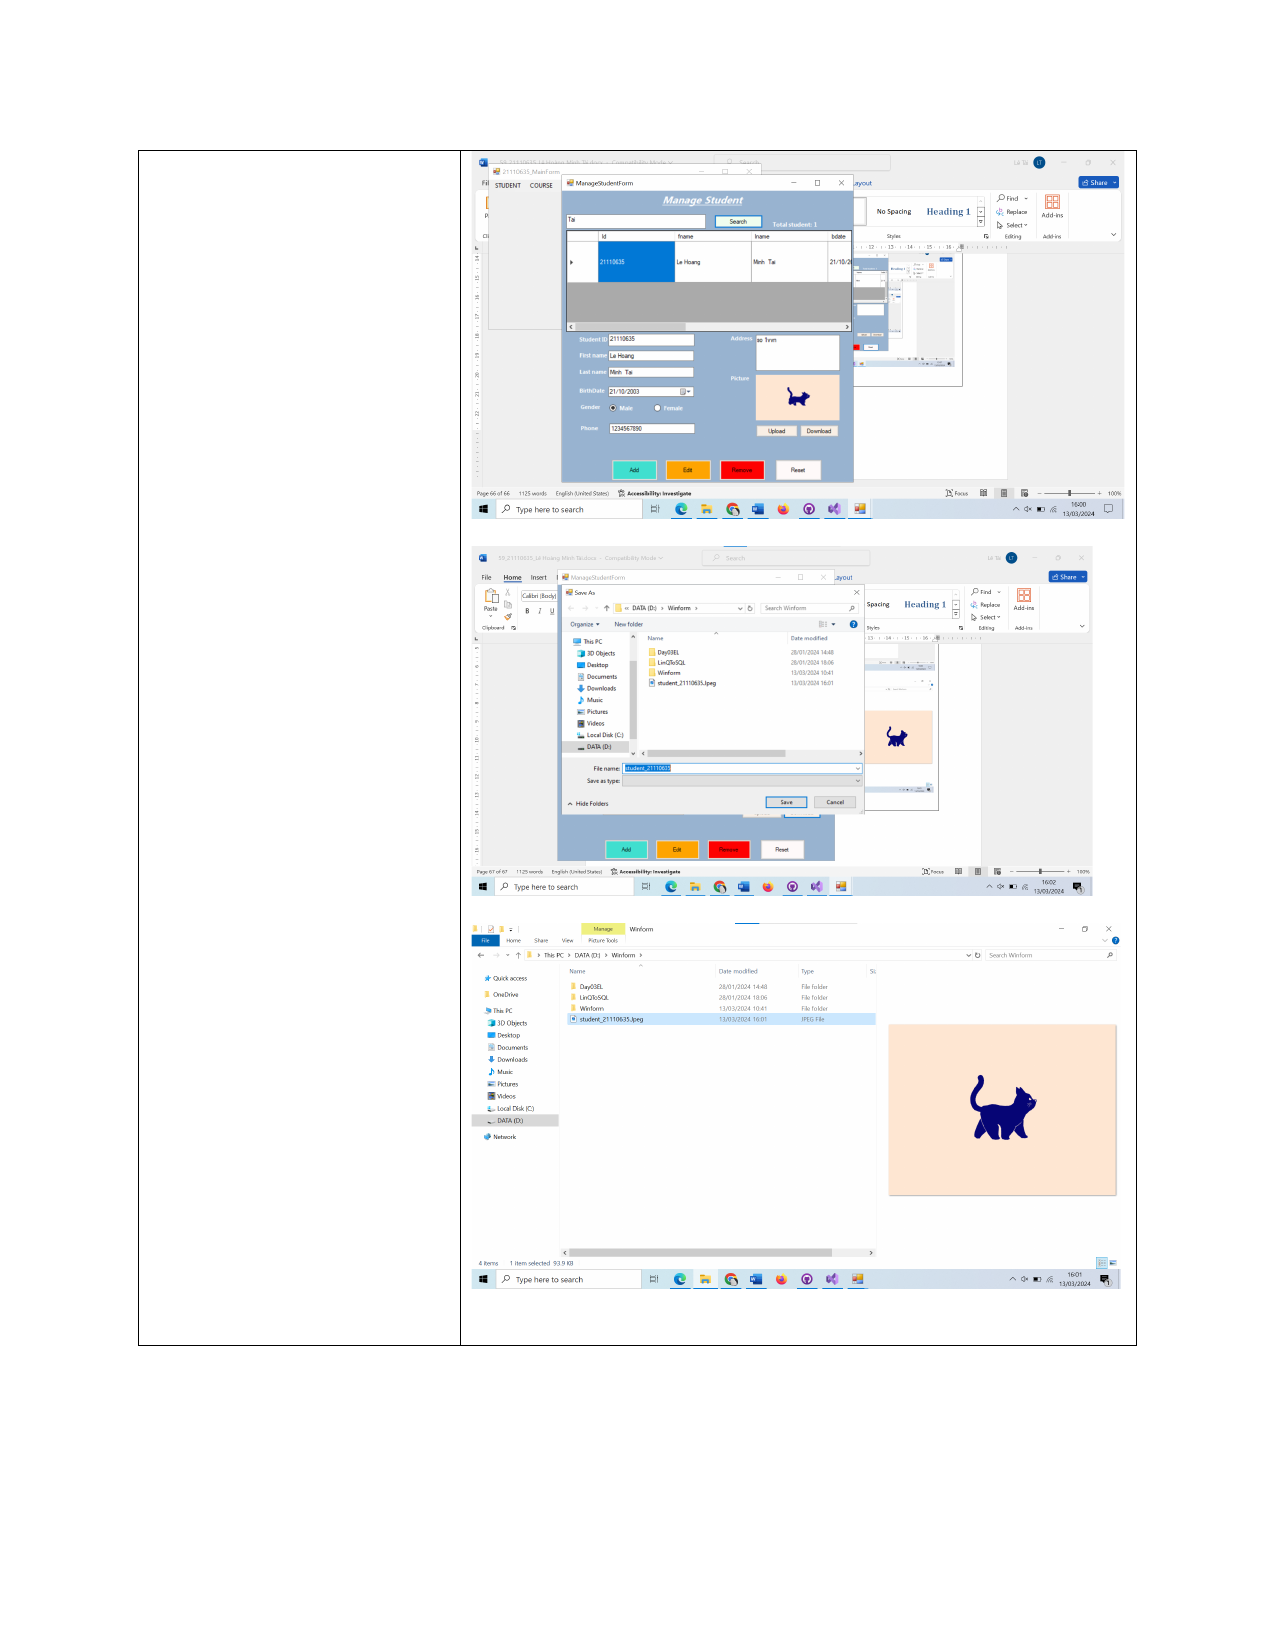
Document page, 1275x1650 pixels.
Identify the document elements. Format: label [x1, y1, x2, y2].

table_cell [461, 151, 1136, 1345]
picture [471, 923, 1121, 1289]
picture [471, 151, 1125, 519]
table_cell [139, 151, 460, 1345]
picture [471, 546, 1093, 896]
